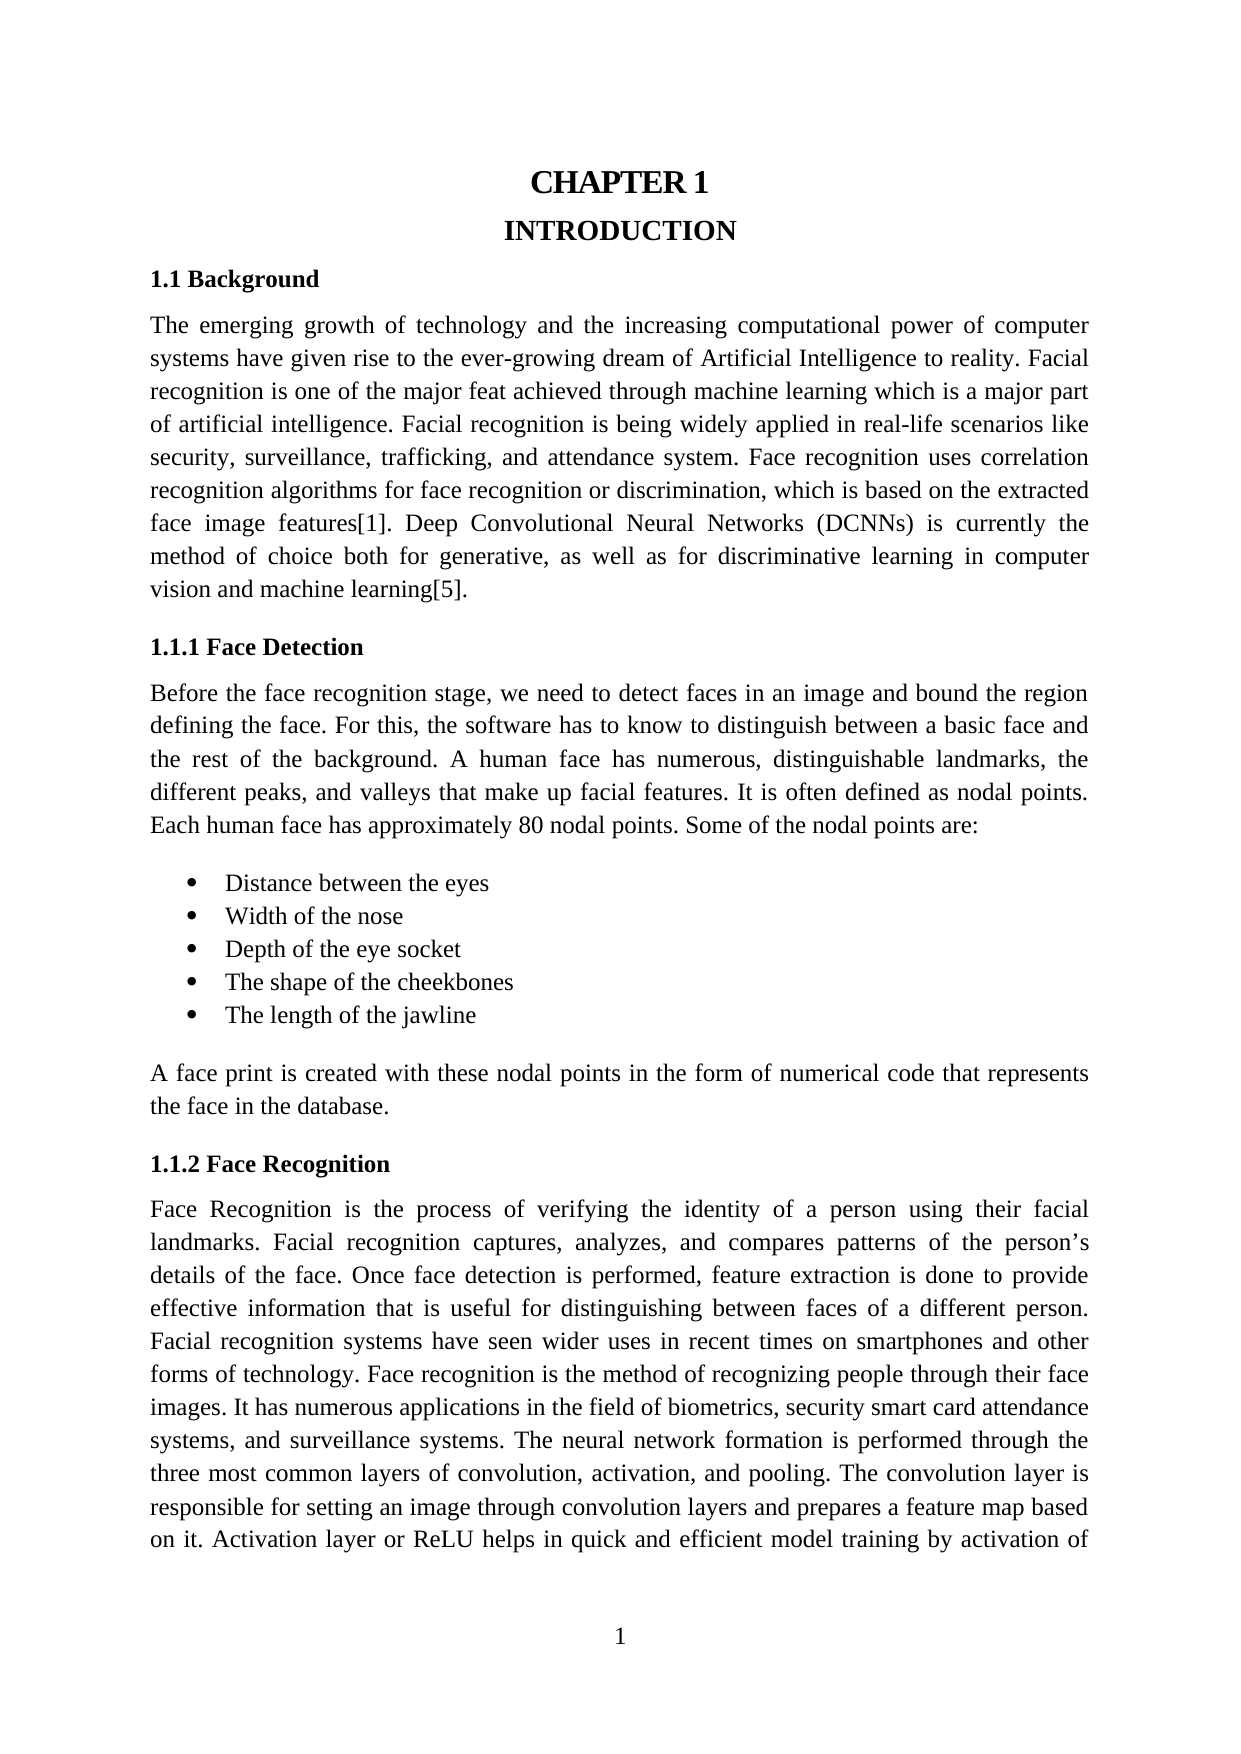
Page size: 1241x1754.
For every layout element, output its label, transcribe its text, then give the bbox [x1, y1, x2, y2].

list Distance between the eyes [187, 868, 1090, 896]
list Width of the nose [187, 901, 1090, 929]
subtitle 1.1.2 Face Recognition [150, 1149, 1090, 1178]
list The shape of the cheekbones [187, 967, 1090, 996]
subtitle Background [150, 264, 1090, 293]
list Depth of the eye socket [187, 934, 1090, 962]
subtitle 1.1.1 Face Detection [150, 632, 1090, 661]
text Before the face recognition stage, we need to detect faces in an image and bound the region defining the face. For this, the software has to know to distinguish between a basic face and the rest of the background. A human face has numerous, distinguishable landmarks, the different peaks, and valleys that make up facial features. It is often defined as nodal points. Each human face has approximately 80 nodal points. Some of the nodal points are: [150, 678, 1090, 838]
text The emerging growth of technology and the increasing computational power of computer systems have given rise to the ever-growing dream of Artificial Intelligence to reality. Facial recognition is one of the major feat achieved through machine learning which is a major part of artificial intelligence. Facial recognition is being widely applied in real-life scenarios like security, surveillance, trafficking, and attendance system. Face recognition uses correlation recognition algorithms for face recognition or discrimination, which is based on the extracted face image features[1]. Deep Convolutional Neural Networks (DCNNs) is currently the method of choice both for generative, as well as for discriminative learning in computer vision and machine learning[5]. [150, 310, 1090, 603]
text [150, 1194, 1090, 1553]
subtitle INTRODUCTION [150, 213, 1090, 247]
list The length of the jawline [187, 1000, 1090, 1028]
title CHAPTER 1 [150, 162, 1090, 201]
text A face print is created with these nodal points in the form of numerical code that represents the face in the database. [150, 1058, 1090, 1119]
